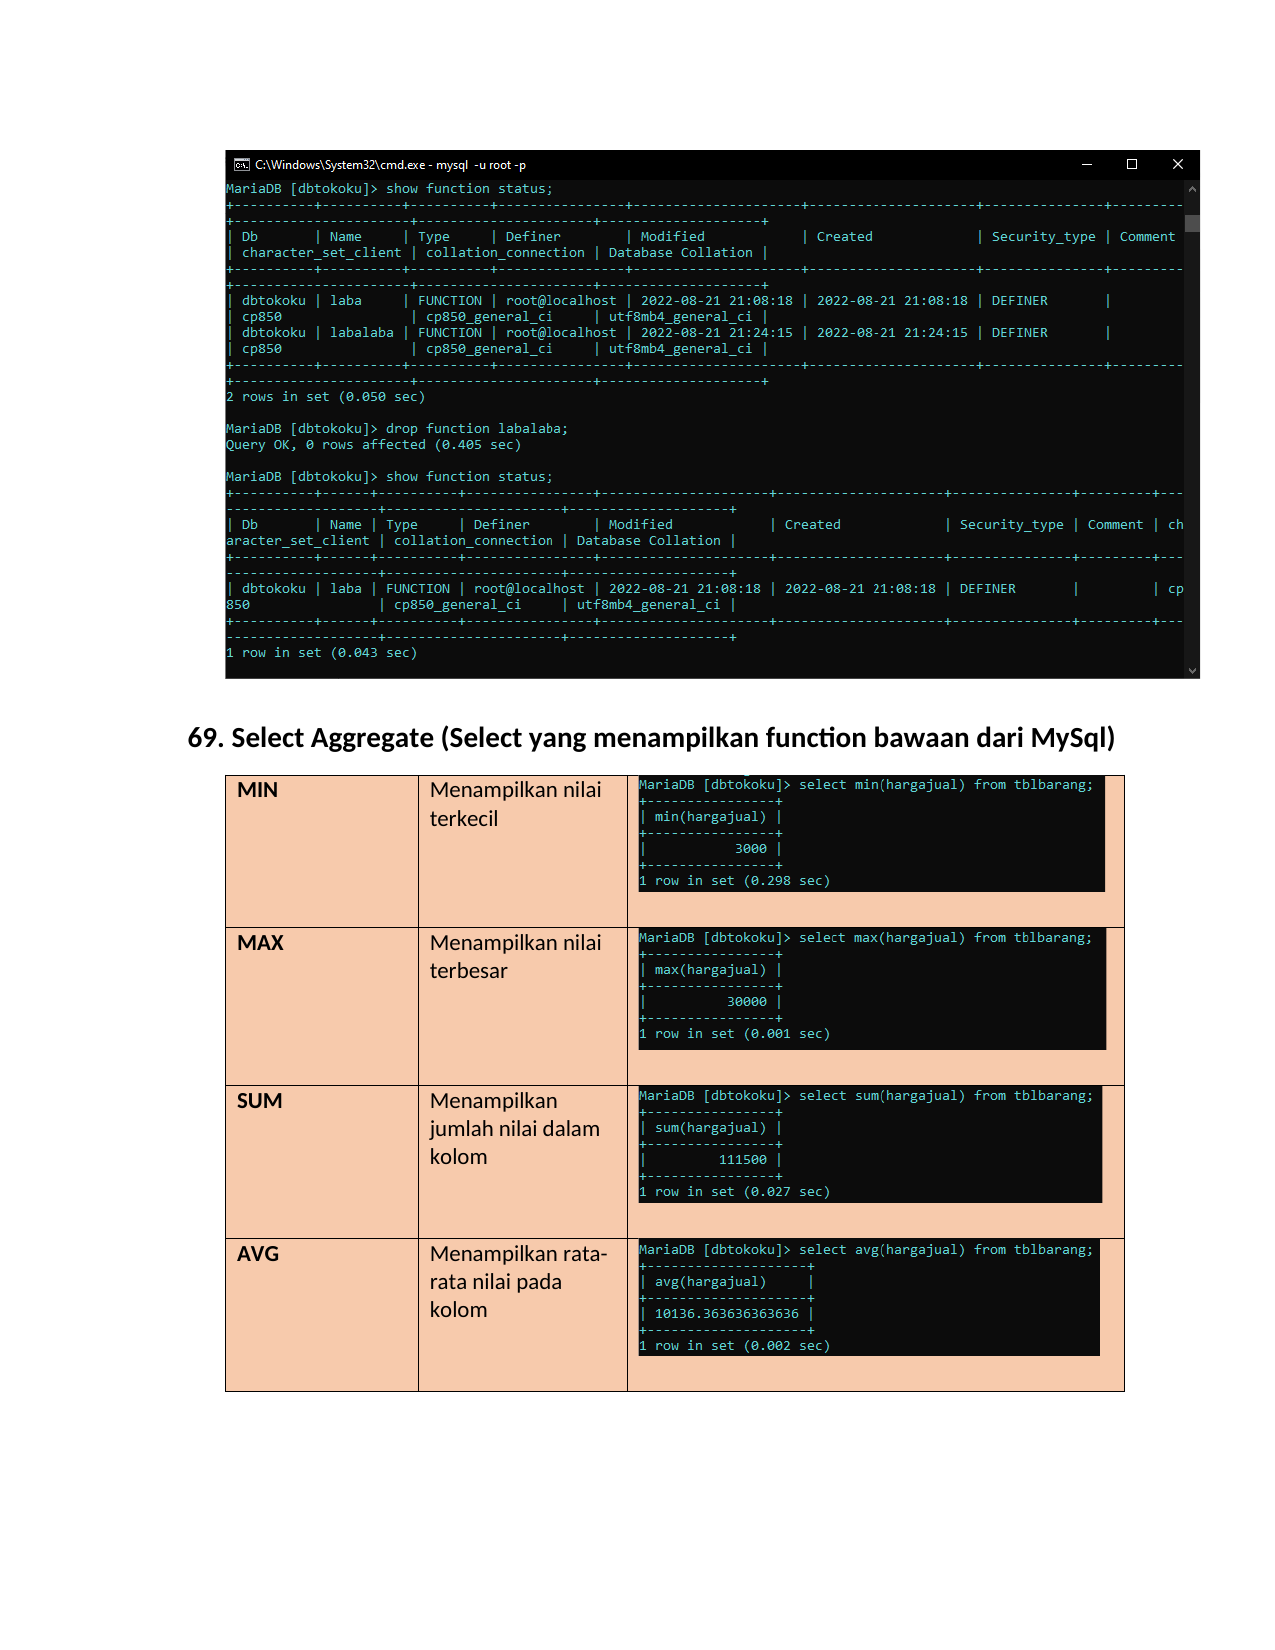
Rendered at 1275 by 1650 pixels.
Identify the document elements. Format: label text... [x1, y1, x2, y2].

table_cell AVG [226, 1239, 418, 1391]
table_cell [628, 928, 1124, 1085]
table_cell Menampilkan jumlah nilai dalam kolom [419, 1086, 627, 1238]
table_cell [628, 1086, 1124, 1238]
table_cell Menampilkan rata-rata nilai pada kolom [419, 1239, 627, 1391]
picture [638, 1086, 1103, 1203]
table_cell SUM [226, 1086, 418, 1238]
picture [638, 928, 1107, 1050]
table_header [628, 776, 1124, 927]
list Select Aggregate (Select yang menampilkan function bawaan dari MySql) [187, 719, 1125, 755]
table_header MIN [226, 776, 418, 927]
table_cell [628, 1239, 1124, 1391]
table_cell Menampilkan nilai terbesar [419, 928, 627, 1085]
picture [638, 775, 1106, 892]
picture [225, 150, 1200, 679]
table_header Menampilkan nilai terkecil [419, 776, 627, 927]
picture [638, 1238, 1100, 1356]
table_cell MAX [226, 928, 418, 1085]
